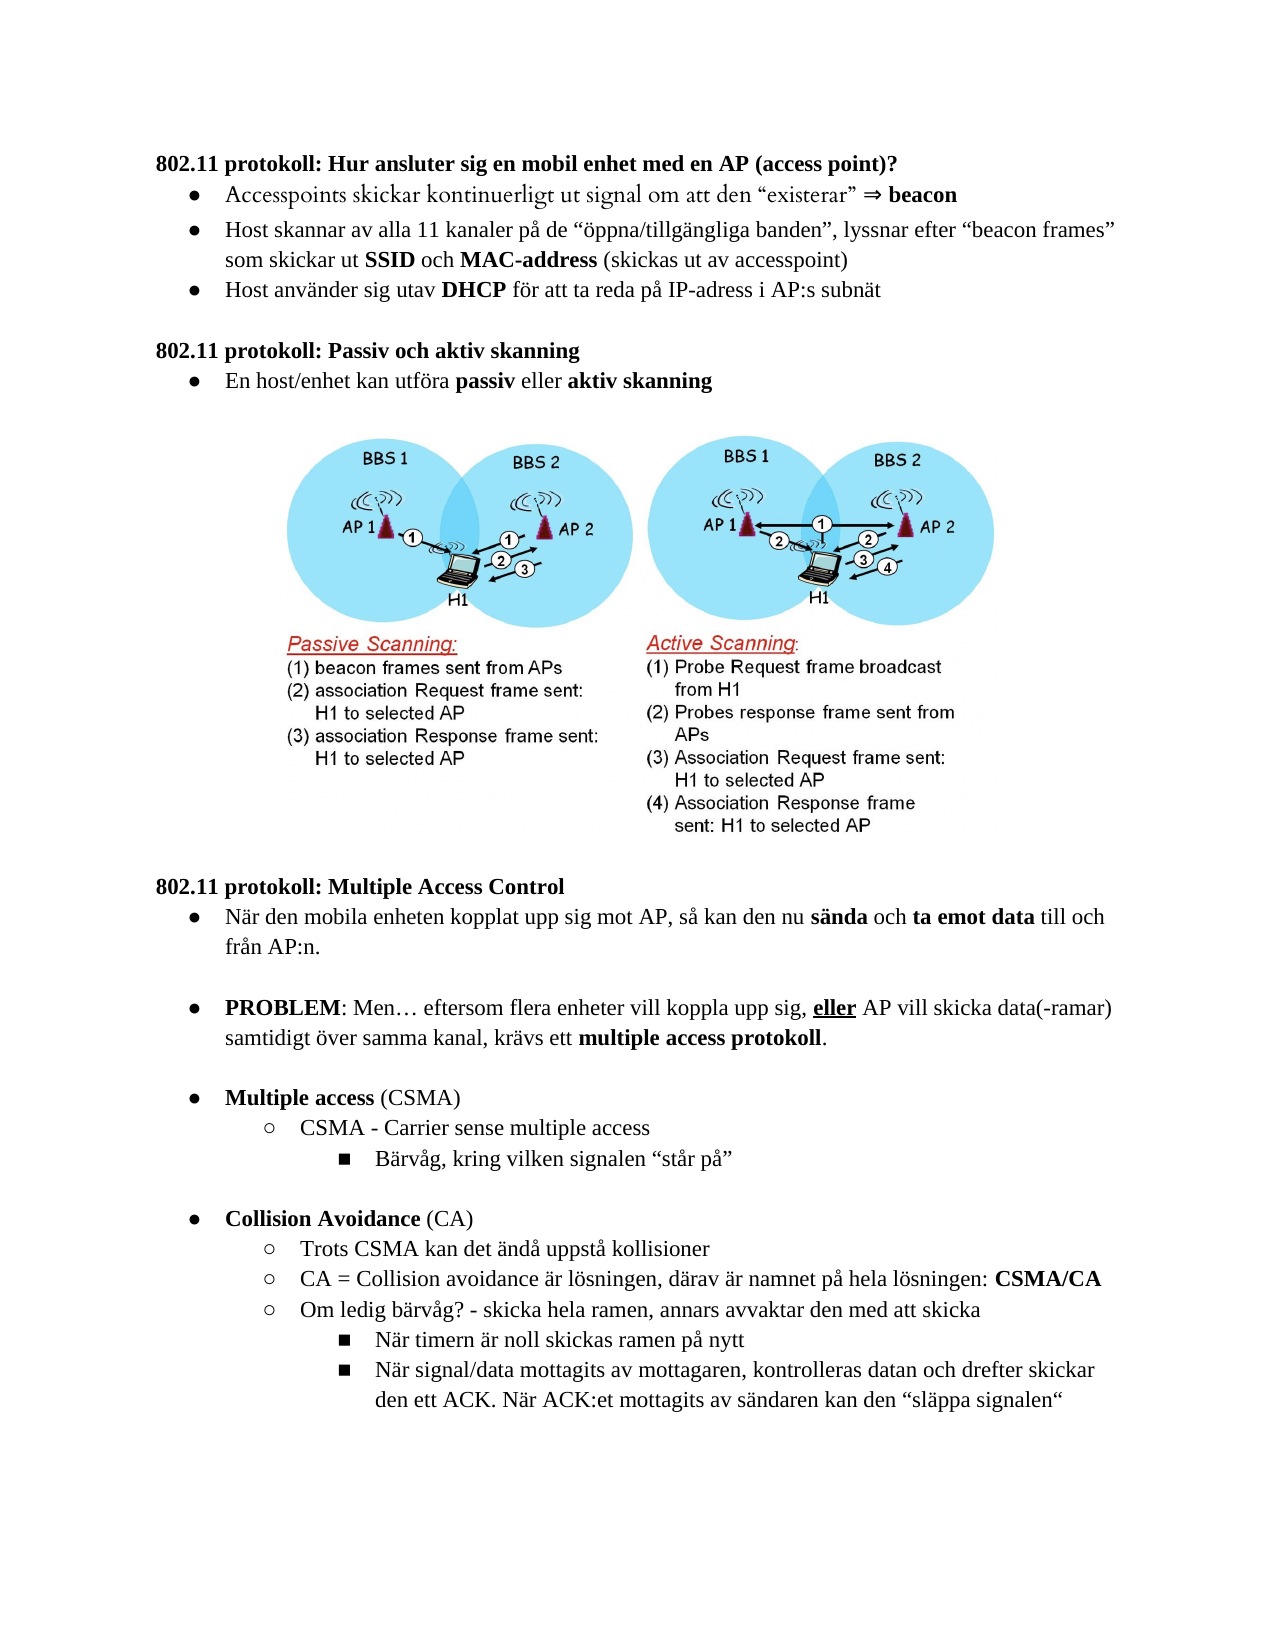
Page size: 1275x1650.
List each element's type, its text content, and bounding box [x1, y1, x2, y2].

subtitle 802.11 protokoll: Hur ansluter sig en mobil enhet med en AP (access point)? [150, 150, 1125, 176]
list Multiple access (CSMA) [187, 1084, 1125, 1111]
list Collision Avoidance (CA) [187, 1205, 1125, 1231]
subtitle 802.11 protokoll: Multiple Access Control [150, 873, 1125, 899]
list PROBLEM: Men… eftersom flera enheter vill koppla upp sig, eller AP vill skicka data(-ramar) samtidigt över samma kanal, krävs ett multiple access protokoll. [187, 994, 1125, 1050]
list Trots CSMA kan det ändå uppstå kollisioner [262, 1235, 1125, 1262]
list Om ledig bärvåg? - skicka hela ramen, annars avvaktar den med att skicka [262, 1296, 1125, 1322]
list Host använder sig utav DHCP för att ta reda på IP-adress i AP:s subnät [187, 276, 1125, 303]
list Host skannar av alla 11 kanaler på de “öppna/tillgängliga banden”, lyssnar efter “beacon frames” som skickar ut SSID och MAC-address (skickas ut av accesspoint) [187, 216, 1125, 272]
picture [275, 427, 1000, 839]
list En host/enhet kan utföra passiv eller aktiv skanning [187, 367, 1125, 393]
list CA = Collision avoidance är lösningen, därav är namnet på hela lösningen: CSMA/CA [262, 1266, 1125, 1292]
subtitle 802.11 protokoll: Passiv och aktiv skanning [150, 337, 1125, 363]
list När den mobila enheten kopplat upp sig mot AP, så kan den nu sända och ta emot data till och från AP:n. [187, 903, 1125, 959]
list CSMA - Carrier sense multiple access [262, 1114, 1125, 1141]
list Bärvåg, kring vilken signalen “står på” [337, 1145, 1125, 1171]
list När signal/data mottagits av mottagaren, kontrolleras datan och drefter skickar den ett ACK. När ACK:et mottagits av sändaren kan den “släppa signalen“ [337, 1356, 1125, 1413]
list När timern är noll skickas ramen på nytt [337, 1326, 1125, 1352]
list Accesspoints skickar kontinuerligt ut signal om att den “existerar” ⇒ beacon [187, 180, 1125, 211]
